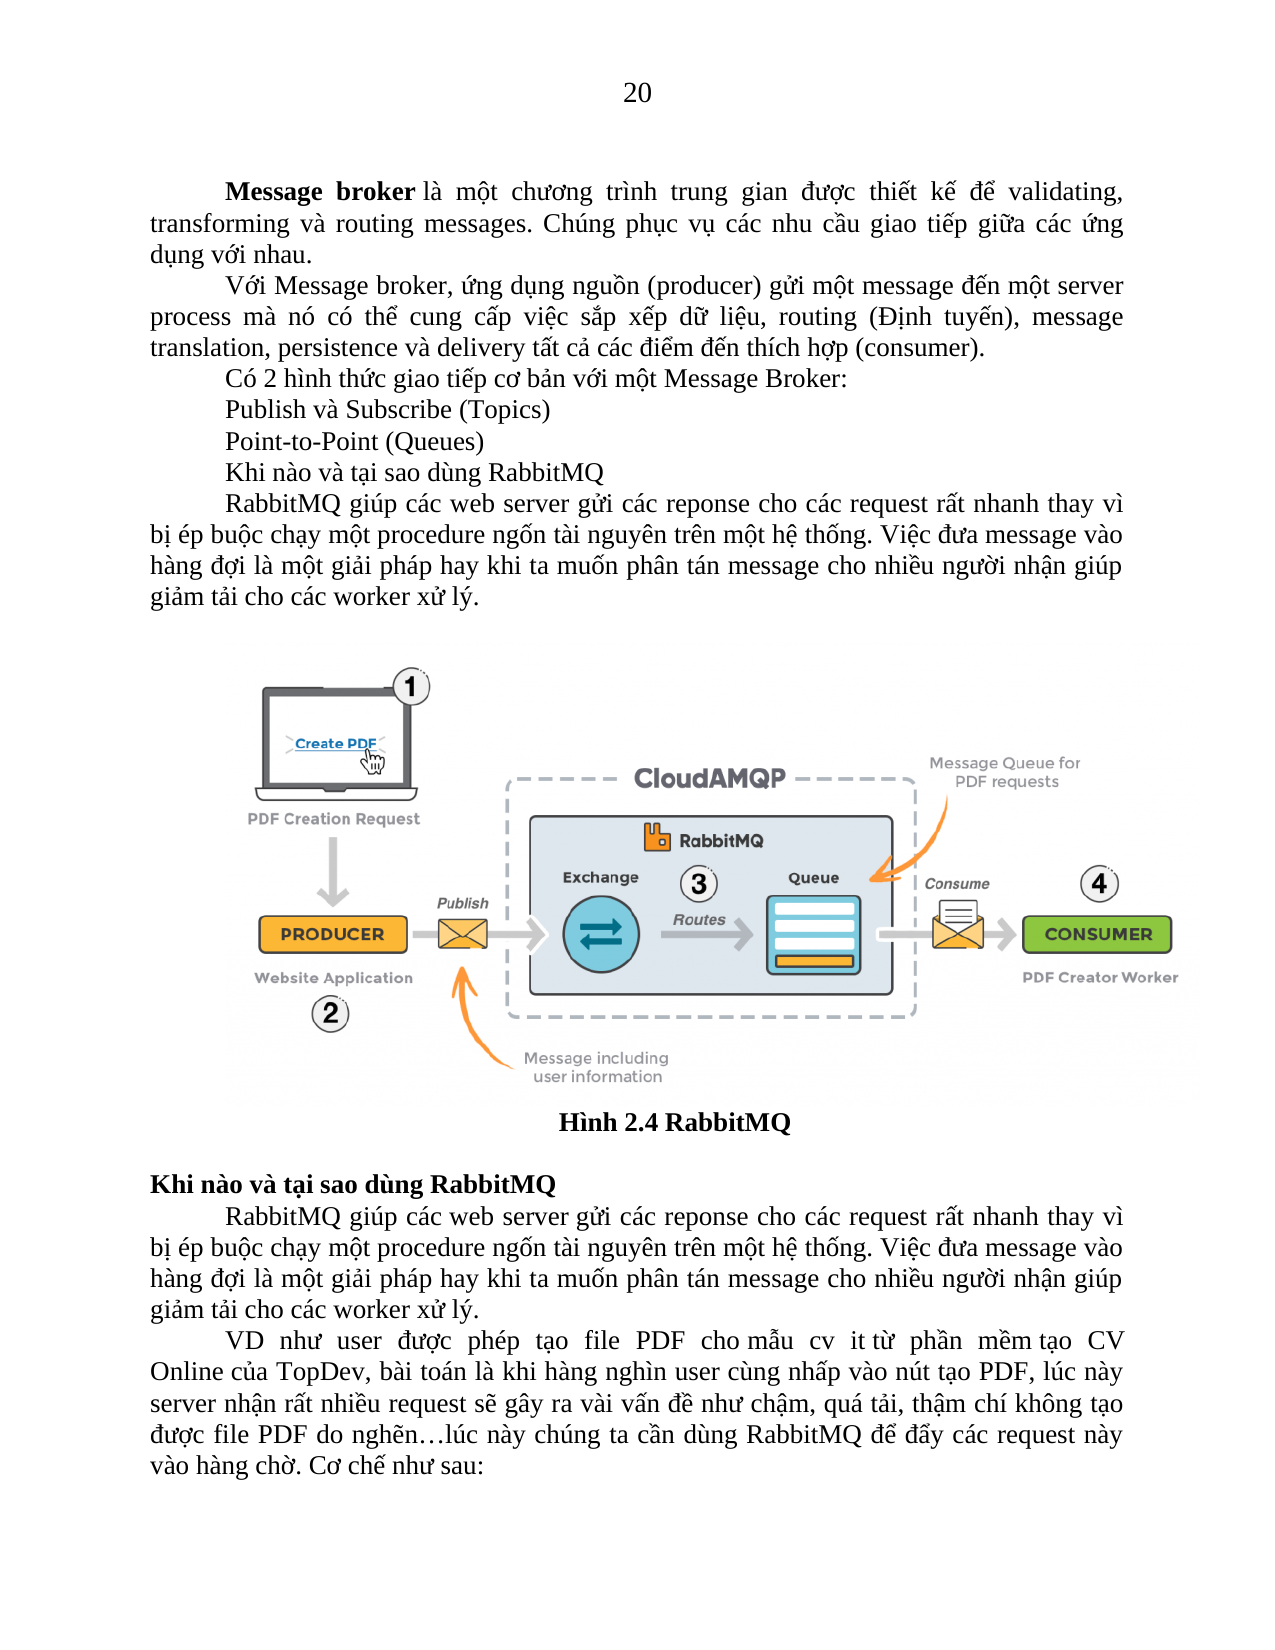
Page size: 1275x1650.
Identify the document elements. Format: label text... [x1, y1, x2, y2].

text Có 2 hình thức giao tiếp cơ bản với một Message Broker: [150, 362, 1125, 393]
text Khi nào và tại sao dùng RabbitMQ [150, 1169, 1125, 1200]
text Với Message broker, ứng dụng nguồn (producer) gửi một message đến một server process mà nó có thể cung cấp việc sắp xếp dữ liệu, routing (Định tuyến), message translation, persistence và delivery tất cả các điểm đến thích hợp (consumer). [150, 269, 1125, 362]
text RabbitMQ giúp các web server gửi các reponse cho các request rất nhanh thay vì bị ép buộc chạy một procedure ngốn tài nguyên trên một hệ thống. Việc đưa message vào hàng đợi là một giải pháp hay khi ta muốn phân tán message cho nhiều người nhận giúp giảm tải cho các worker xử lý. [150, 1200, 1125, 1324]
picture [225, 642, 1200, 1107]
text Khi nào và tại sao dùng RabbitMQ [150, 456, 1125, 487]
text Publish và Subscribe (Topics) [150, 393, 1125, 425]
text VD như user được phép tạo file PDF cho mẫu cv it từ phần mềm tạo CV Online của TopDev, bài toán là khi hàng nghìn user cùng nhấp vào nút tạo PDF, lúc này server nhận rất nhiều request sẽ gây ra vài vấn đề như chậm, quá tải, thậm chí không tạo được file PDF do nghẽn…lúc này chúng ta cần dùng RabbitMQ để đẩy các request này vào hàng chờ. Cơ chế như sau: [150, 1324, 1125, 1480]
text RabbitMQ giúp các web server gửi các reponse cho các request rất nhanh thay vì bị ép buộc chạy một procedure ngốn tài nguyên trên một hệ thống. Việc đưa message vào hàng đợi là một giải pháp hay khi ta muốn phân tán message cho nhiều người nhận giúp giảm tải cho các worker xử lý. [150, 487, 1125, 612]
text Point-to-Point (Queues) [150, 425, 1125, 456]
text Message broker là một chương trình trung gian được thiết kế để validating, transforming và routing messages. Chúng phục vụ các nhu cầu giao tiếp giữa các ứng dụng với nhau. [150, 176, 1125, 269]
text Hình 2.4 RabbitMQ [150, 1106, 1125, 1169]
